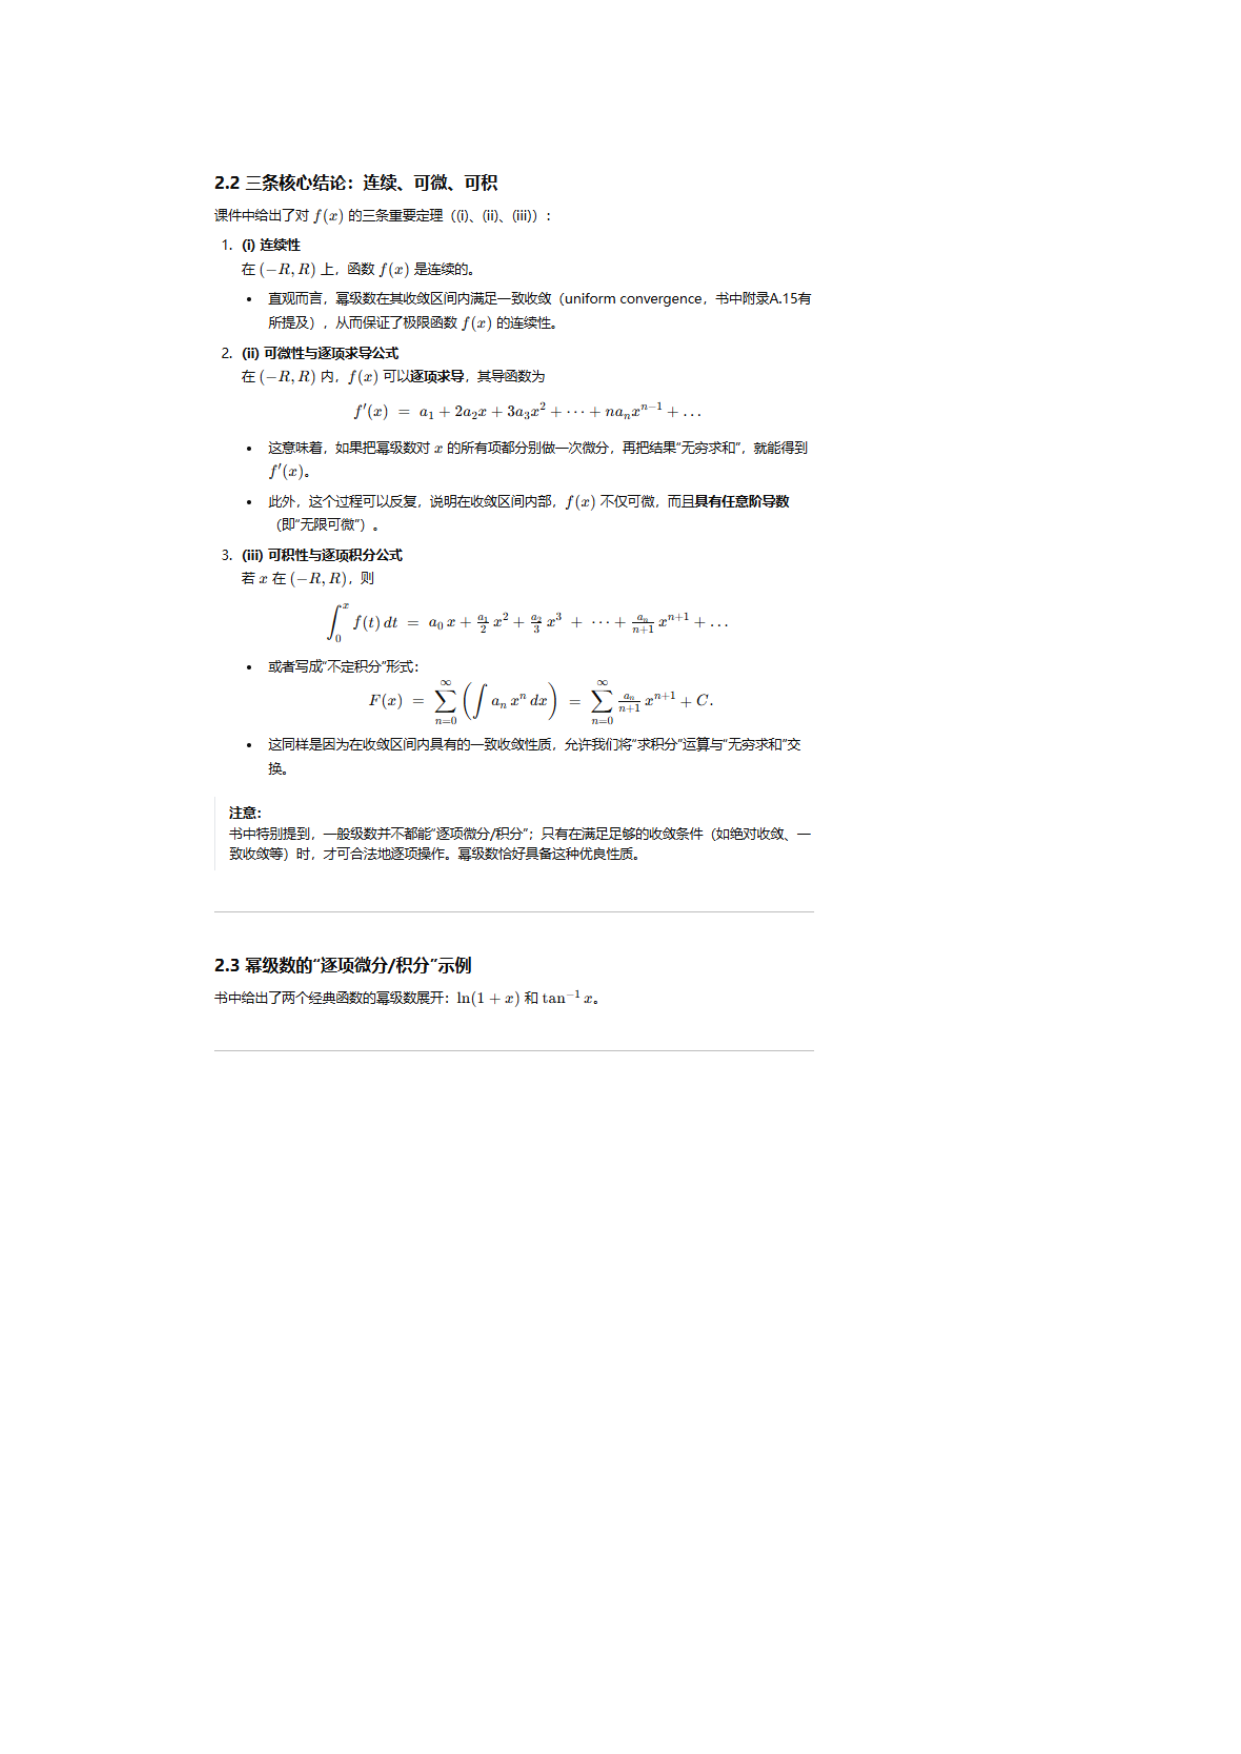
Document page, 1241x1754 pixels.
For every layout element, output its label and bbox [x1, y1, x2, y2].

picture [187, 152, 1053, 1065]
